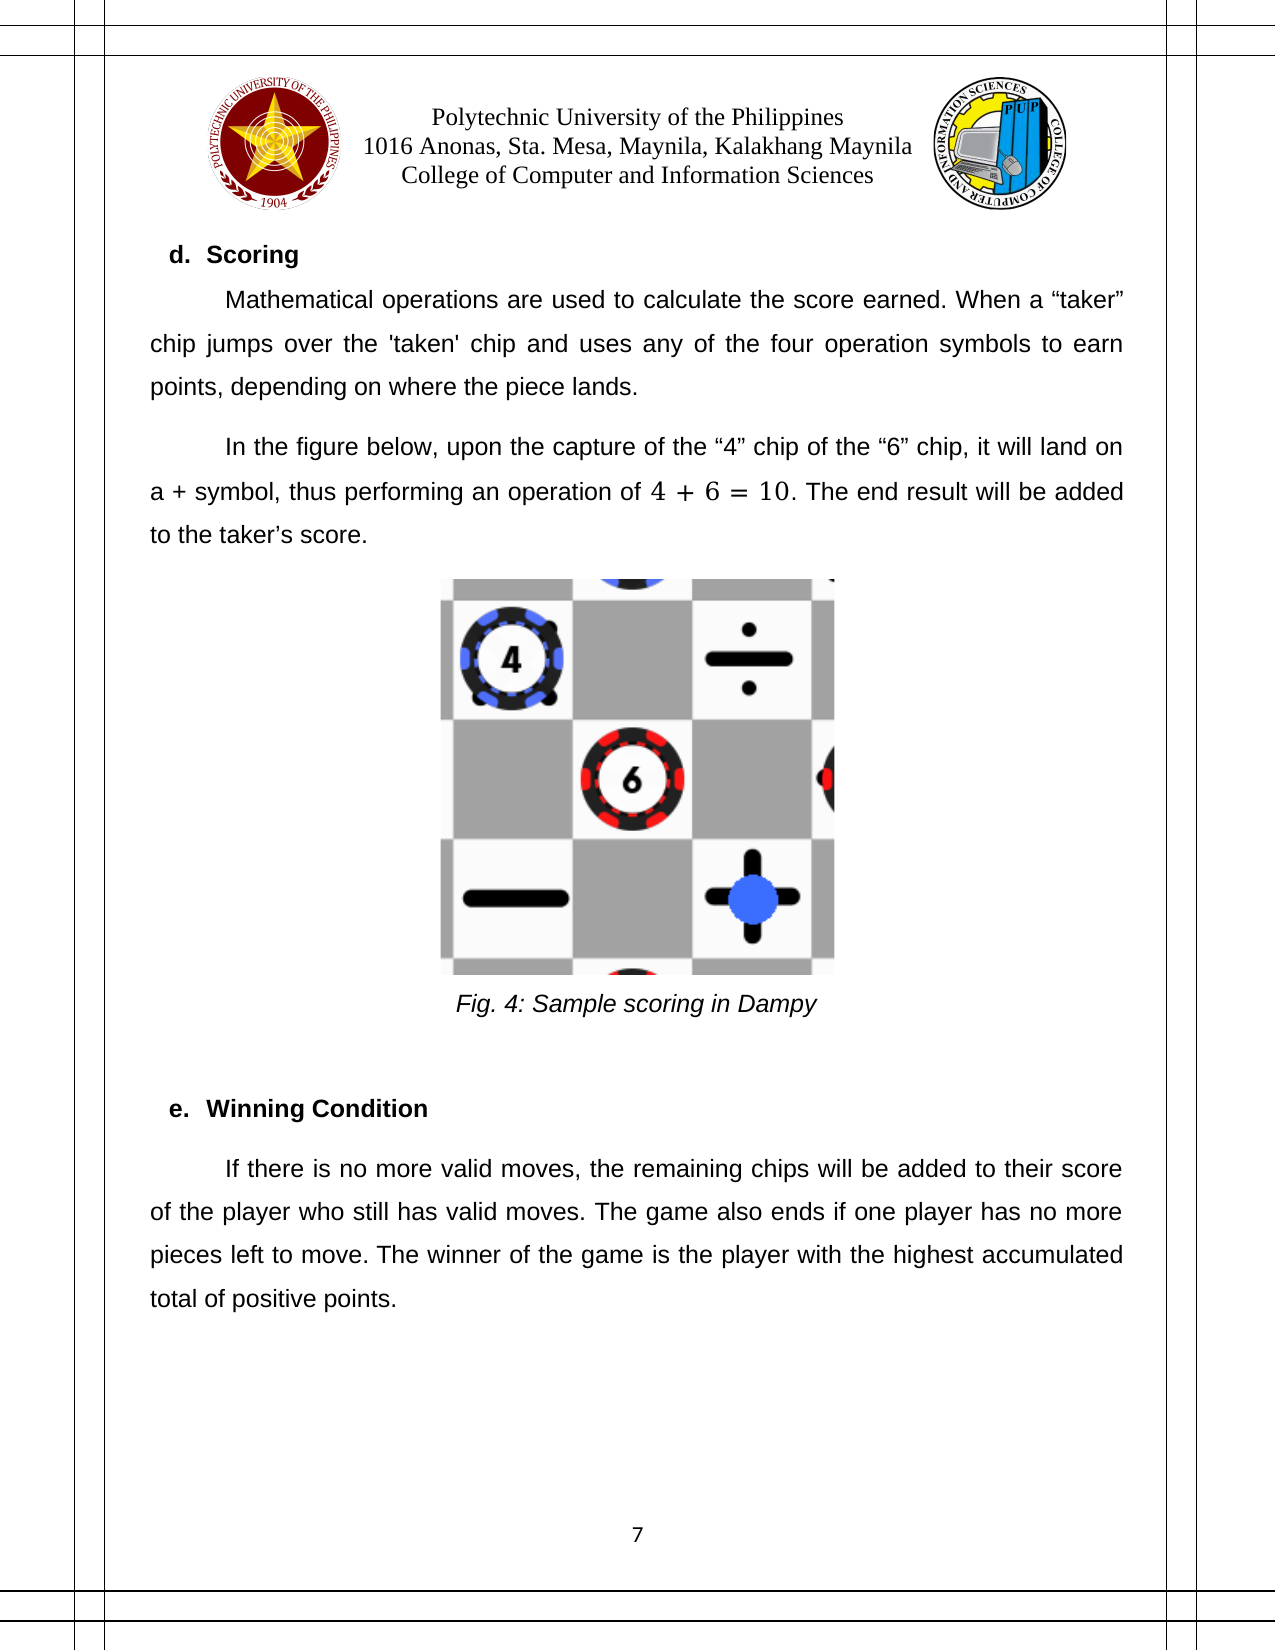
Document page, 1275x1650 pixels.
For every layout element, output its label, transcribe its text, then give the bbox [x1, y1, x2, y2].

text If there is no more valid moves, the remaining chips will be added to their score of the player who still has valid moves. The game also ends if one player has no more pieces left to move. The winner of the game is the player with the highest accumulated total of positive points. [150, 1154, 1125, 1313]
text Mathematical operations are used to calculate the score earned. When a “taker” chip jumps over the 'taken' chip and uses any of the four operation symbols to earn points, depending on where the piece lands. [150, 285, 1125, 400]
text In the figure below, upon the capture of the “4” chip of the “6” chip, it will land on a + symbol, thus performing an operation of 4 + 6 = 10. The end result will be added to the taker’s score. [150, 431, 1125, 548]
list Scoring [169, 240, 1125, 269]
picture [440, 579, 835, 975]
picture [933, 77, 1067, 210]
list Winning Condition [169, 1094, 1125, 1123]
picture [207, 77, 341, 210]
